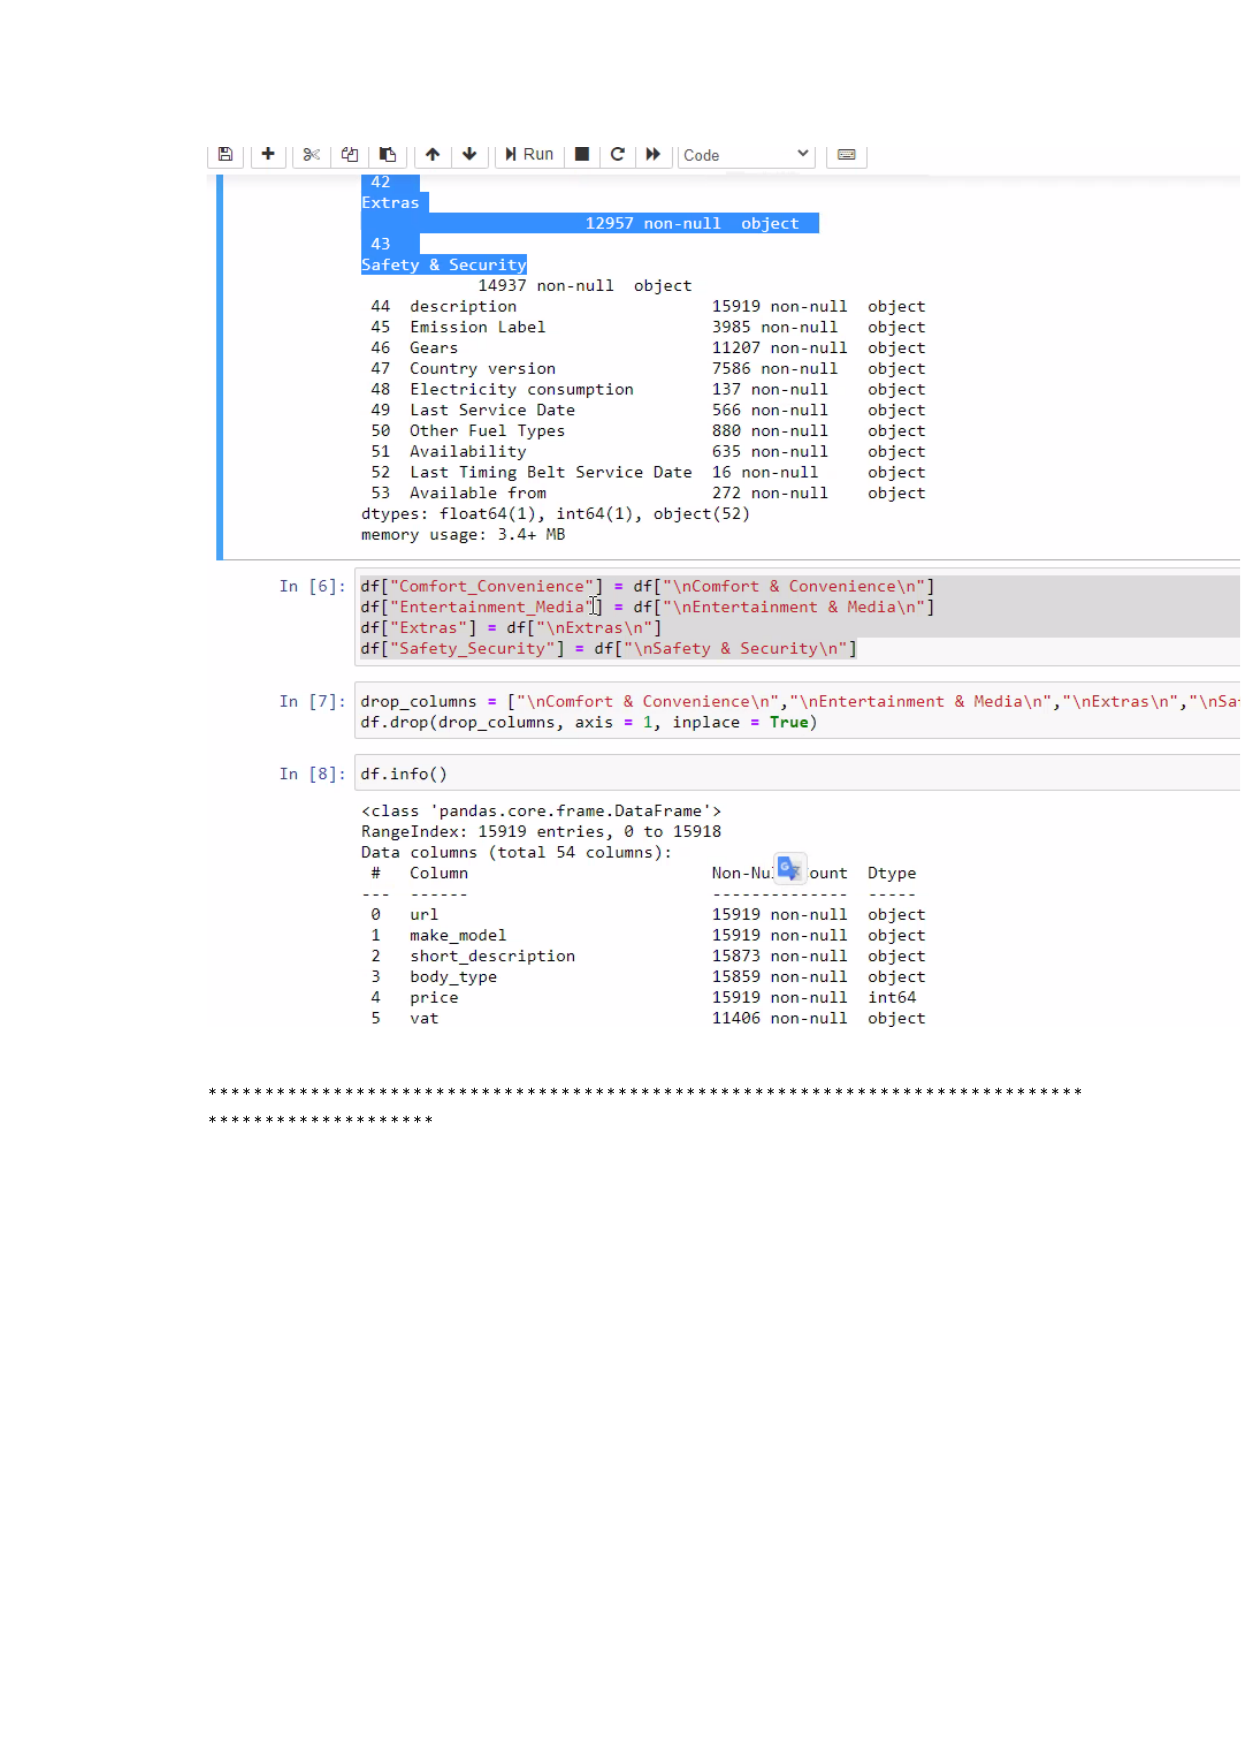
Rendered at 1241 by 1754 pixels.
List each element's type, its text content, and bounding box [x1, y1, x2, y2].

picture [206, 147, 1241, 1027]
text ************************************************************************************************* [207, 1082, 1093, 1138]
